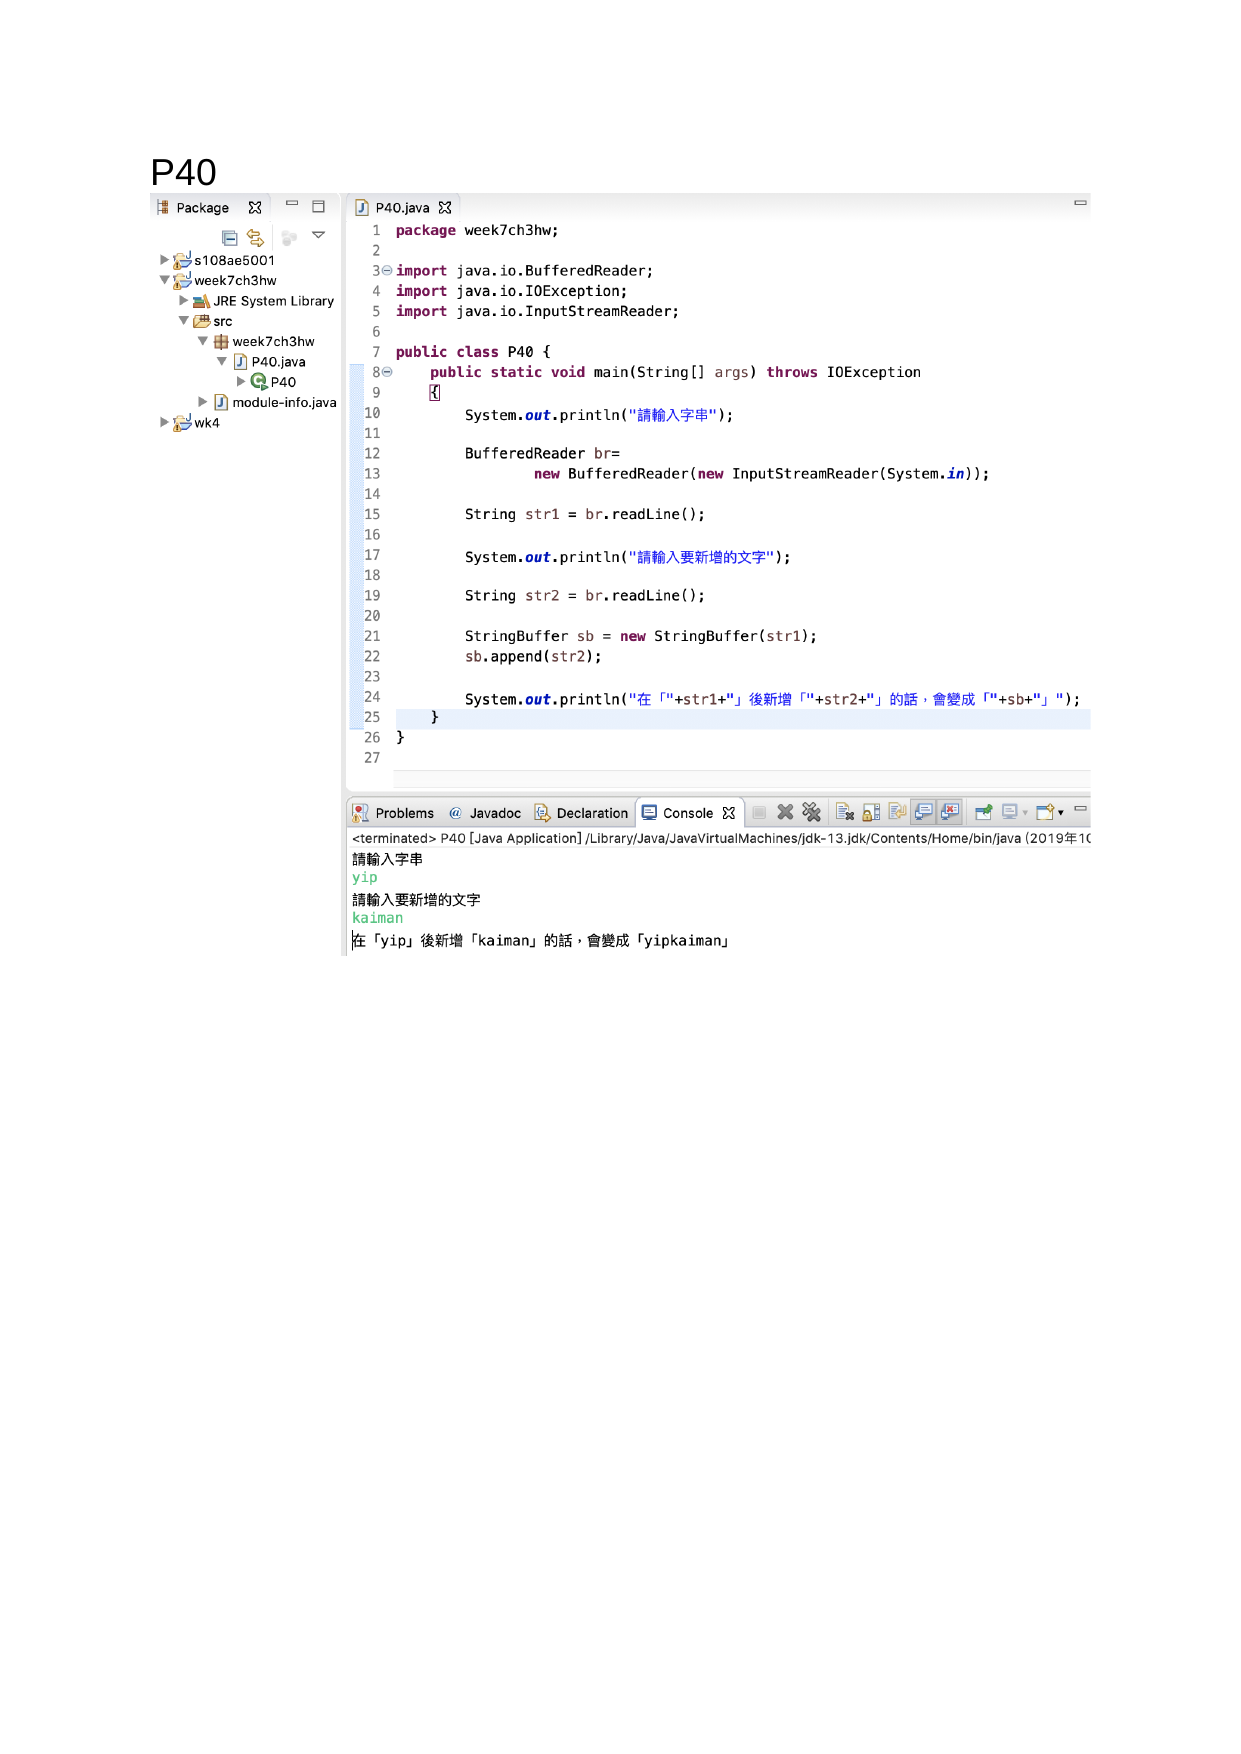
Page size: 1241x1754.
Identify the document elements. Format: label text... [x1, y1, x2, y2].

text P40 [150, 150, 1090, 193]
picture [150, 193, 1091, 956]
